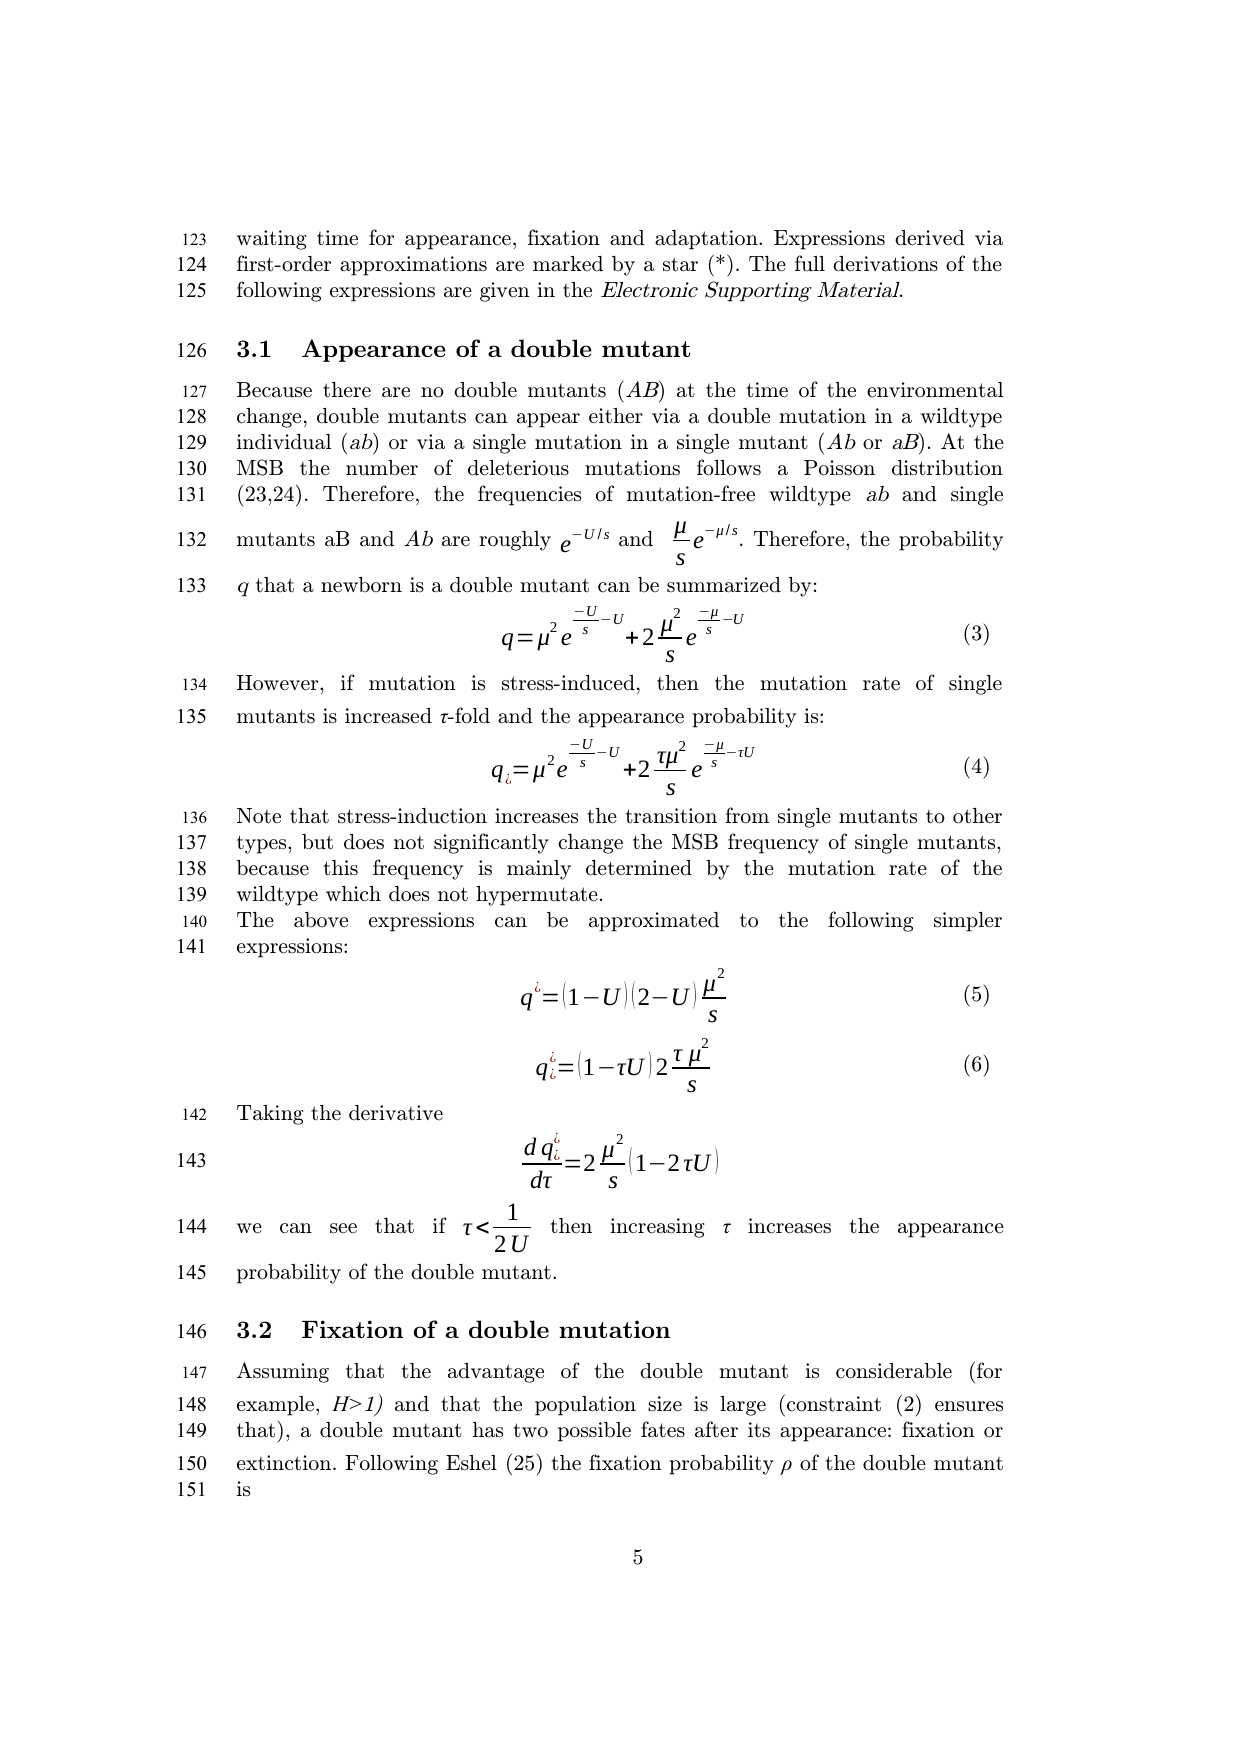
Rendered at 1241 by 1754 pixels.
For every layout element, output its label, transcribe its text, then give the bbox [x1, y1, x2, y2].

text The above expressions can be approximated to the following simpler expressions: [236, 912, 1004, 958]
text However, if mutation is stress-induced, then the mutation rate of single mutants is increased τ-fold and the appearance probability is: [236, 675, 1004, 728]
table_header [260, 965, 951, 1034]
subtitle Appearance of a double mutant [236, 340, 1004, 362]
table_cell (6) [951, 1035, 1028, 1104]
table_header [260, 736, 951, 808]
text Because there are no double mutants (AB) at the time of the environmental change, double mutants can appear either via a double mutation in a wildtype individual (ab) or via a single mutation in a single mutant (Ab or aB). At the MSB the number of deleterious mutations follows a Poisson distribution (23,24). Therefore, the frequencies of mutation-free wildtype ab and single mutants aB and Ab are roughly and . Therefore, the probability q that a newborn is a double mutant can be summarized by: [236, 382, 1004, 597]
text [236, 230, 1004, 302]
text we can see that if then increasing τ increases the appearance probability of the double mutant. [236, 1199, 1004, 1284]
table_header [260, 603, 951, 675]
table_cell [260, 1035, 951, 1104]
text Note that stress-induction increases the transition from single mutants to other types, but does not significantly change the MSB frequency of single mutants, because this frequency is mainly determined by the mutation rate of the wildtype which does not hypermutate. [236, 808, 1004, 906]
table_header (3) [951, 603, 1028, 675]
subtitle Fixation of a double mutation [236, 1321, 1004, 1344]
table_header (5) [951, 965, 1028, 1034]
text Assuming that the advantage of the double mutant is considerable (for example, H>1) and that the population size is large (constraint (2) ensures that), a double mutant has two possible fates after its appearance: fixation or extinction. Following Eshel (25) the fixation probability ρ of the double mutant is [236, 1363, 1004, 1501]
table_header (4) [951, 736, 1028, 808]
text Taking the derivative [236, 1104, 1004, 1124]
